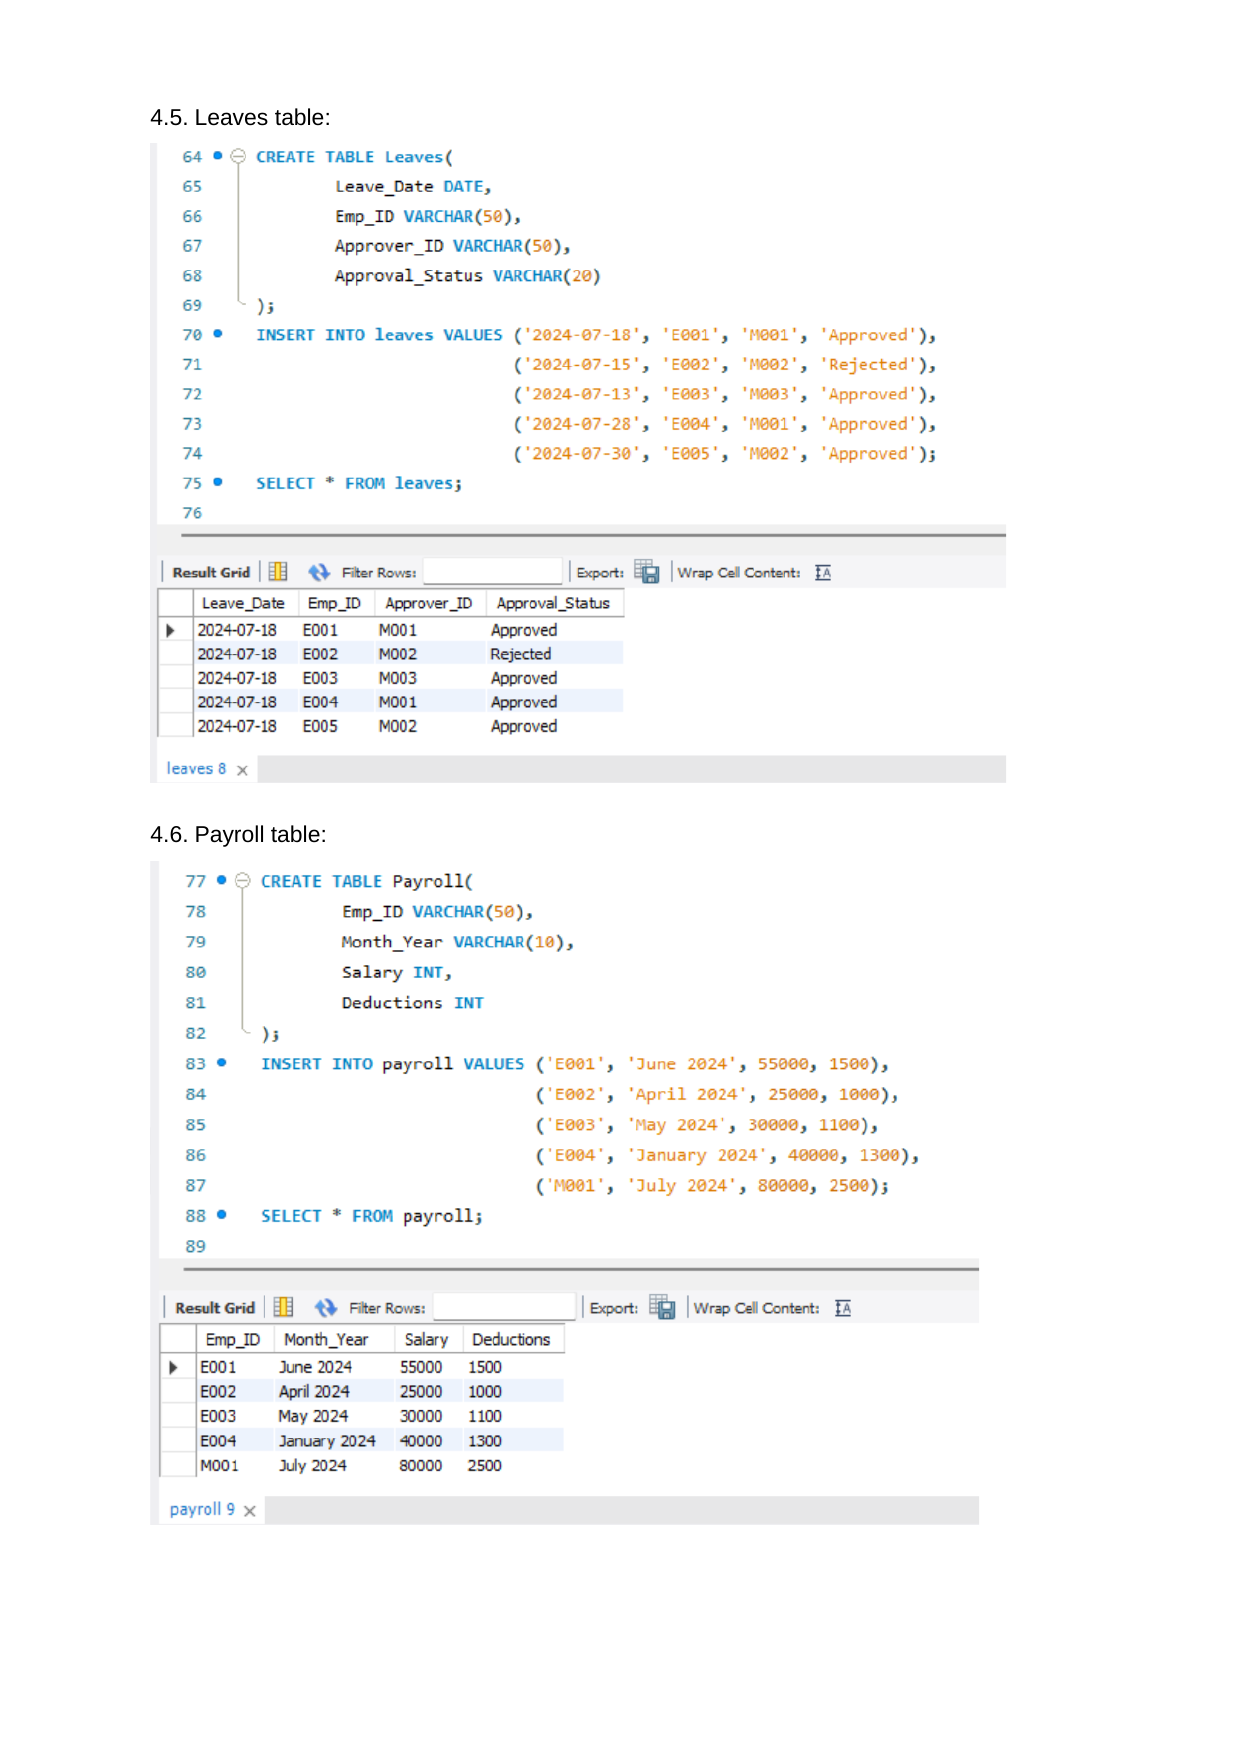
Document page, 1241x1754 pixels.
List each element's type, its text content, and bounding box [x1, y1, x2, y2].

picture [150, 861, 980, 1525]
list Payroll table: [150, 821, 1090, 848]
picture [150, 143, 1007, 783]
list Leaves table: [150, 104, 1090, 131]
